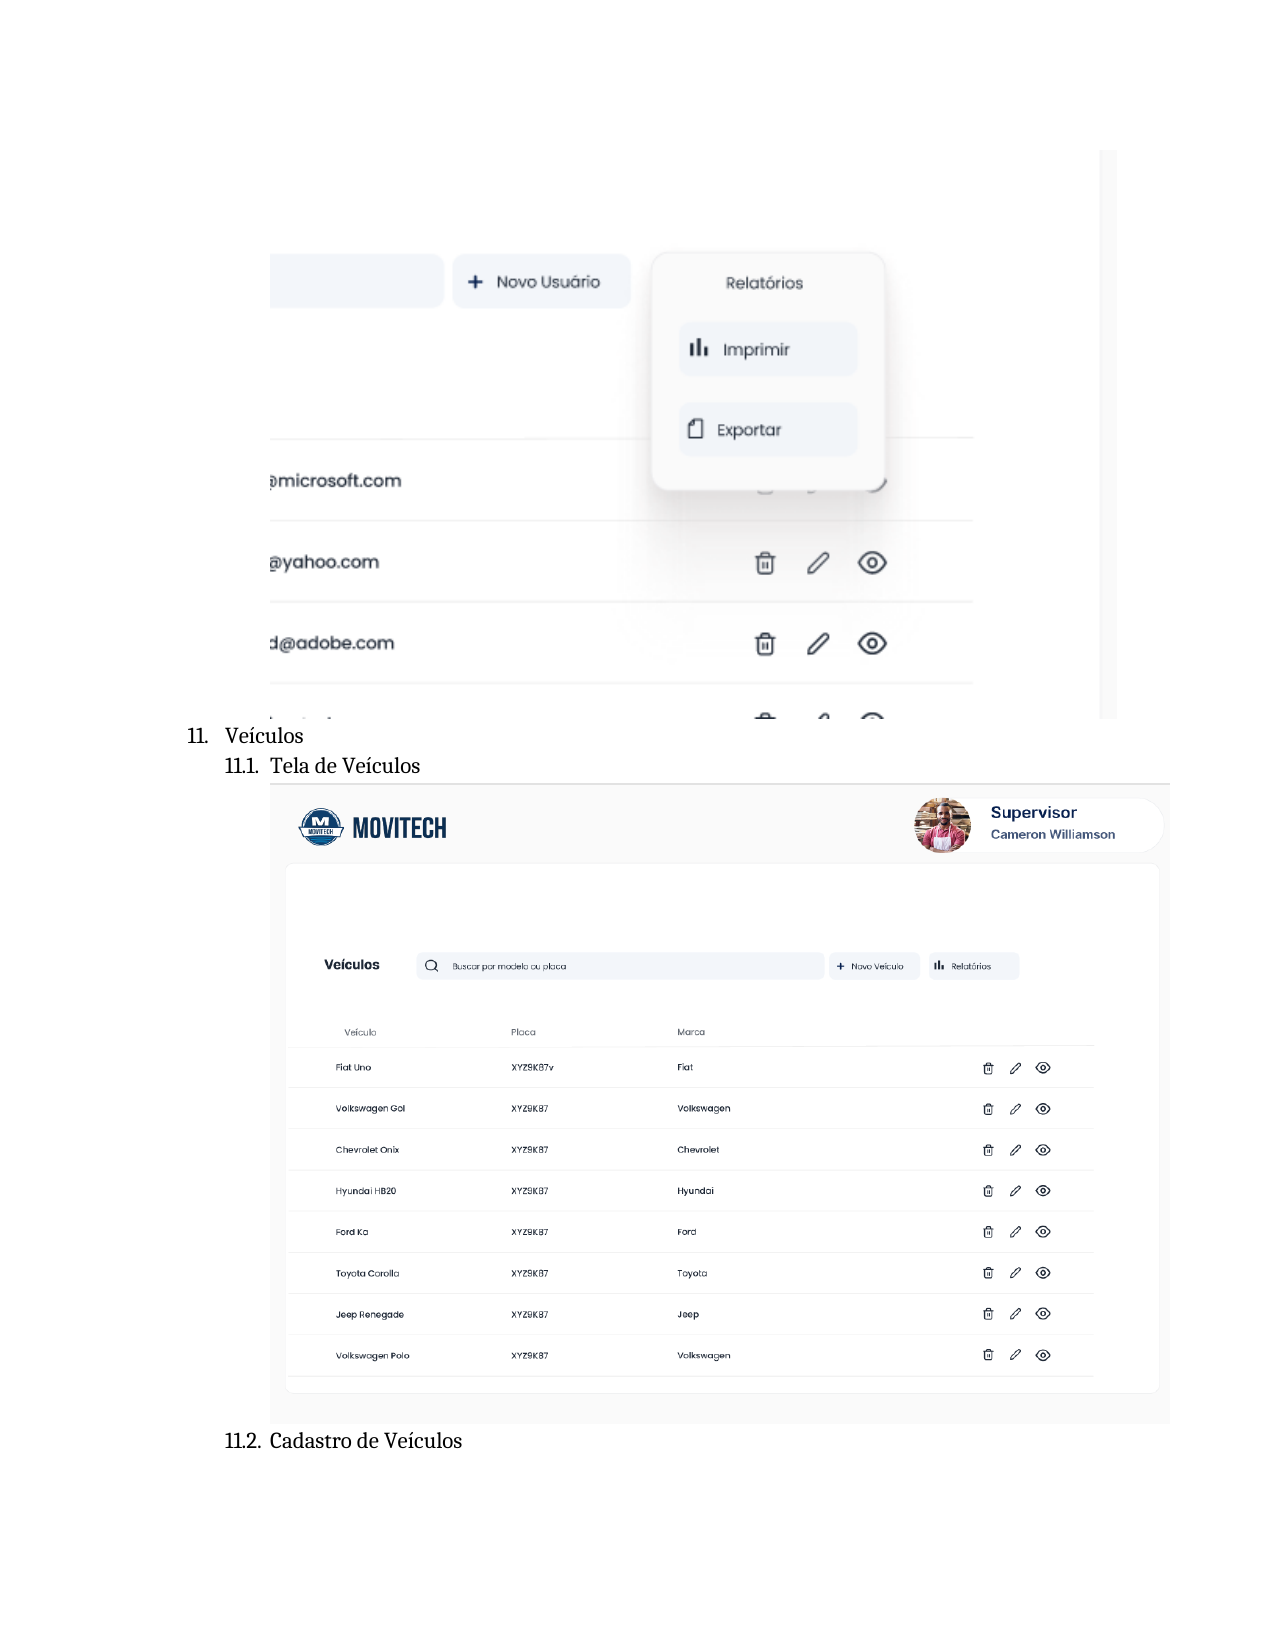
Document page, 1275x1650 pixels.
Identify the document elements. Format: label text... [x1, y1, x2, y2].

list Tela de Veículos [225, 753, 1087, 779]
list Cadastro de Veículos [225, 1428, 1087, 1454]
picture [270, 783, 1170, 1424]
list Veículos [187, 723, 1087, 749]
picture [270, 150, 1117, 719]
